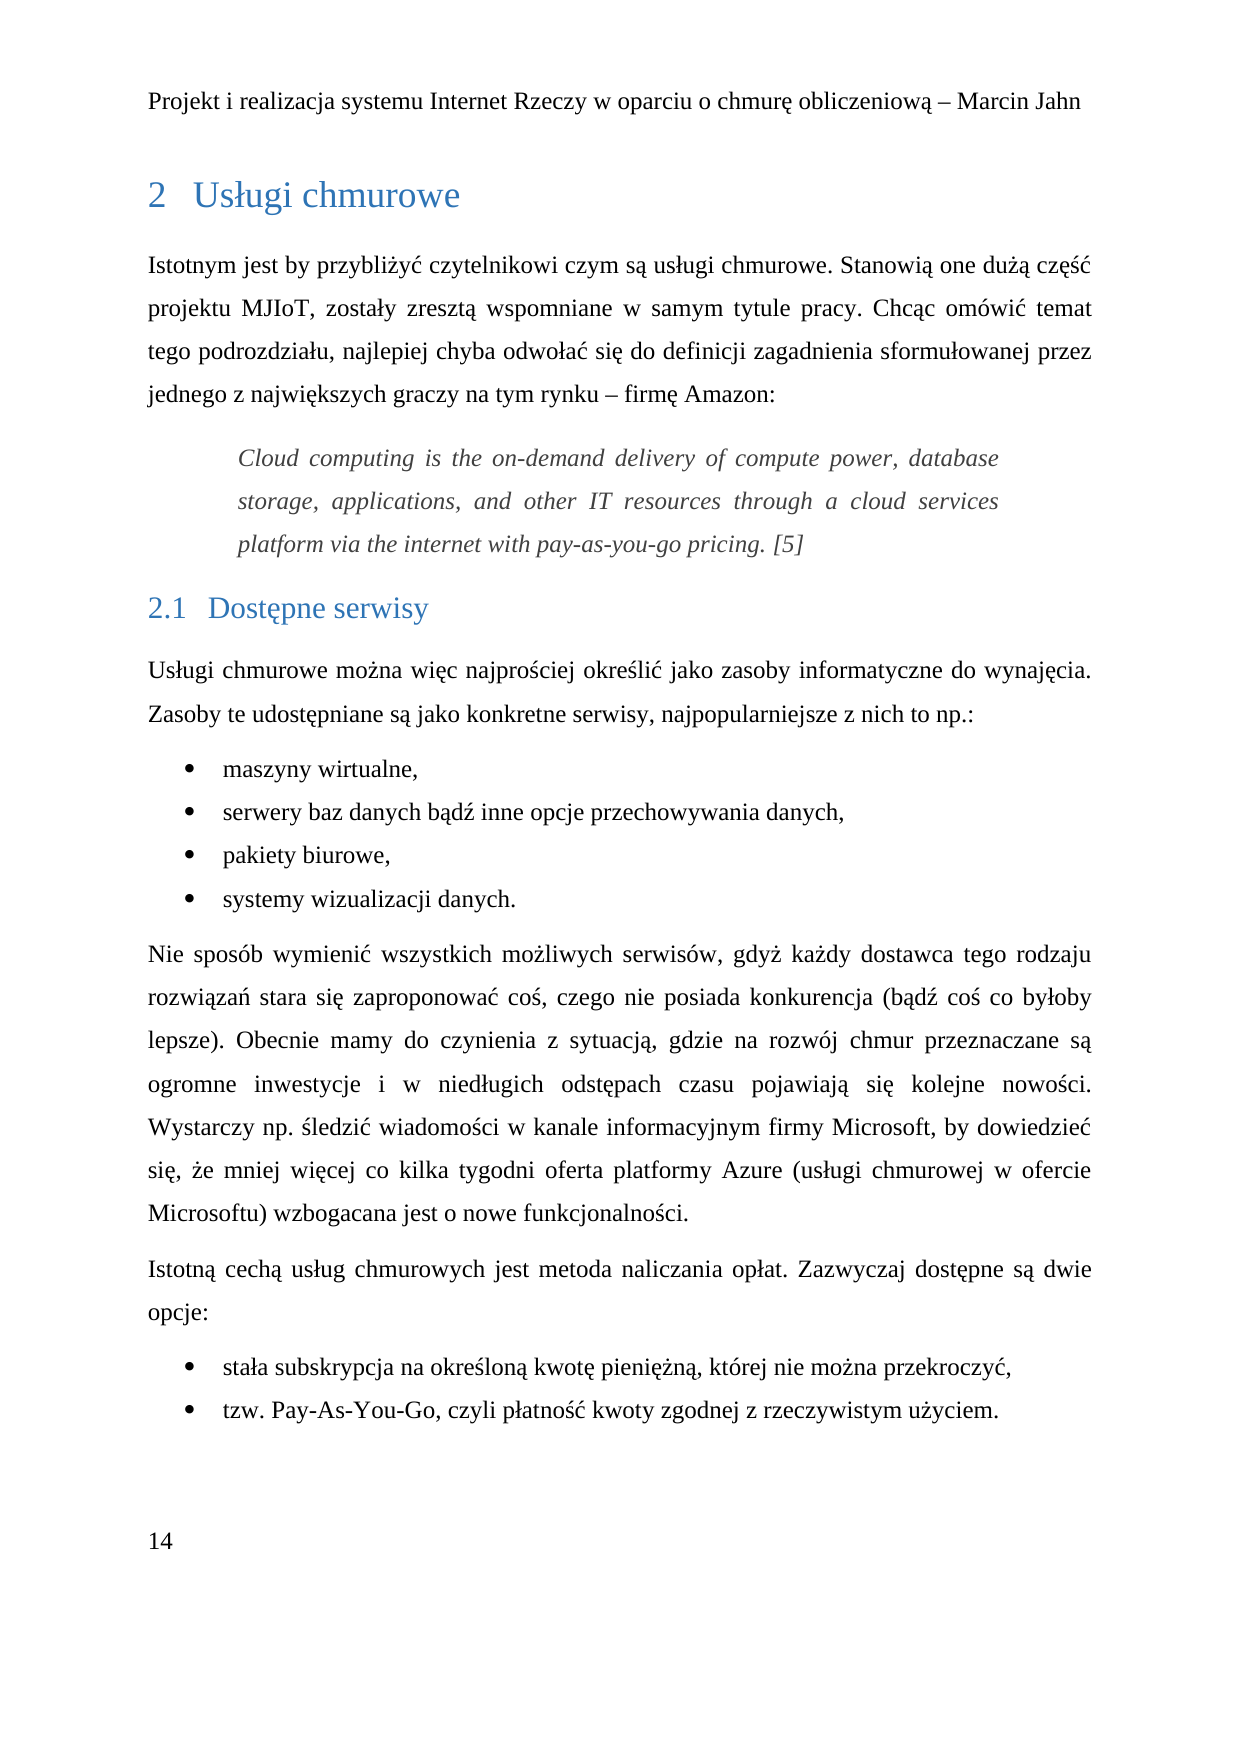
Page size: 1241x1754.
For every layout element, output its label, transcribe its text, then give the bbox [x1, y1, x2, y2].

list maszyny wirtualne, [185, 754, 1093, 783]
list tzw. Pay-As-You-Go, czyli płatność kwoty zgodnej z rzeczywistym użyciem. [185, 1396, 1093, 1424]
text Cloud computing is the on-demand delivery of compute power, database storage, applications, and other IT resources through a cloud services platform via the internet with pay-as-you-go pricing. [238, 443, 1003, 558]
text Istotnym jest by przybliżyć czytelnikowi czym są usługi chmurowe. Stanowią one dużą część projektu MJIoT, zostały zresztą wspomniane w samym tytule pracy. Chcąc omówić temat tego podrozdziału, najlepiej chyba odwołać się do definicji zagadnienia sformułowanej przez jednego z największych graczy na tym rynku – firmę Amazon: [148, 250, 1093, 408]
list serwery baz danych bądź inne opcje przechowywania danych, [185, 797, 1093, 826]
subtitle Dostępne serwisy [148, 589, 1093, 625]
subtitle Usługi chmurowe [148, 173, 1093, 216]
text Istotną cechą usług chmurowych jest metoda naliczania opłat. Zazwyczaj dostępne są dwie opcje: [148, 1254, 1093, 1326]
list stała subskrypcja na określoną kwotę pieniężną, której nie można przekroczyć, [185, 1352, 1093, 1381]
text Usługi chmurowe można więc najprościej określić jako zasoby informatyczne do wynajęcia. Zasoby te udostępniane są jako konkretne serwisy, najpopularniejsze z nich to np.: [148, 656, 1093, 727]
list pakiety biurowe, [185, 841, 1093, 869]
list systemy wizualizacji danych. [185, 884, 1093, 912]
text Nie sposób wymienić wszystkich możliwych serwisów, gdyż każdy dostawca tego rodzaju rozwiązań stara się zaproponować coś, czego nie posiada konkurencja (bądź coś co byłoby lepsze). Obecnie mamy do czynienia z sytuacją, gdzie na rozwój chmur przeznaczane są ogromne inwestycje i w niedługich odstępach czasu pojawiają się kolejne nowości. Wystarczy np. śledzić wiadomości w kanale informacyjnym firmy Microsoft, by dowiedzieć się, że mniej więcej co kilka tygodni oferta platformy Azure (usługi chmurowej w ofercie Microsoftu) wzbogacana jest o nowe funkcjonalności. [148, 939, 1093, 1227]
